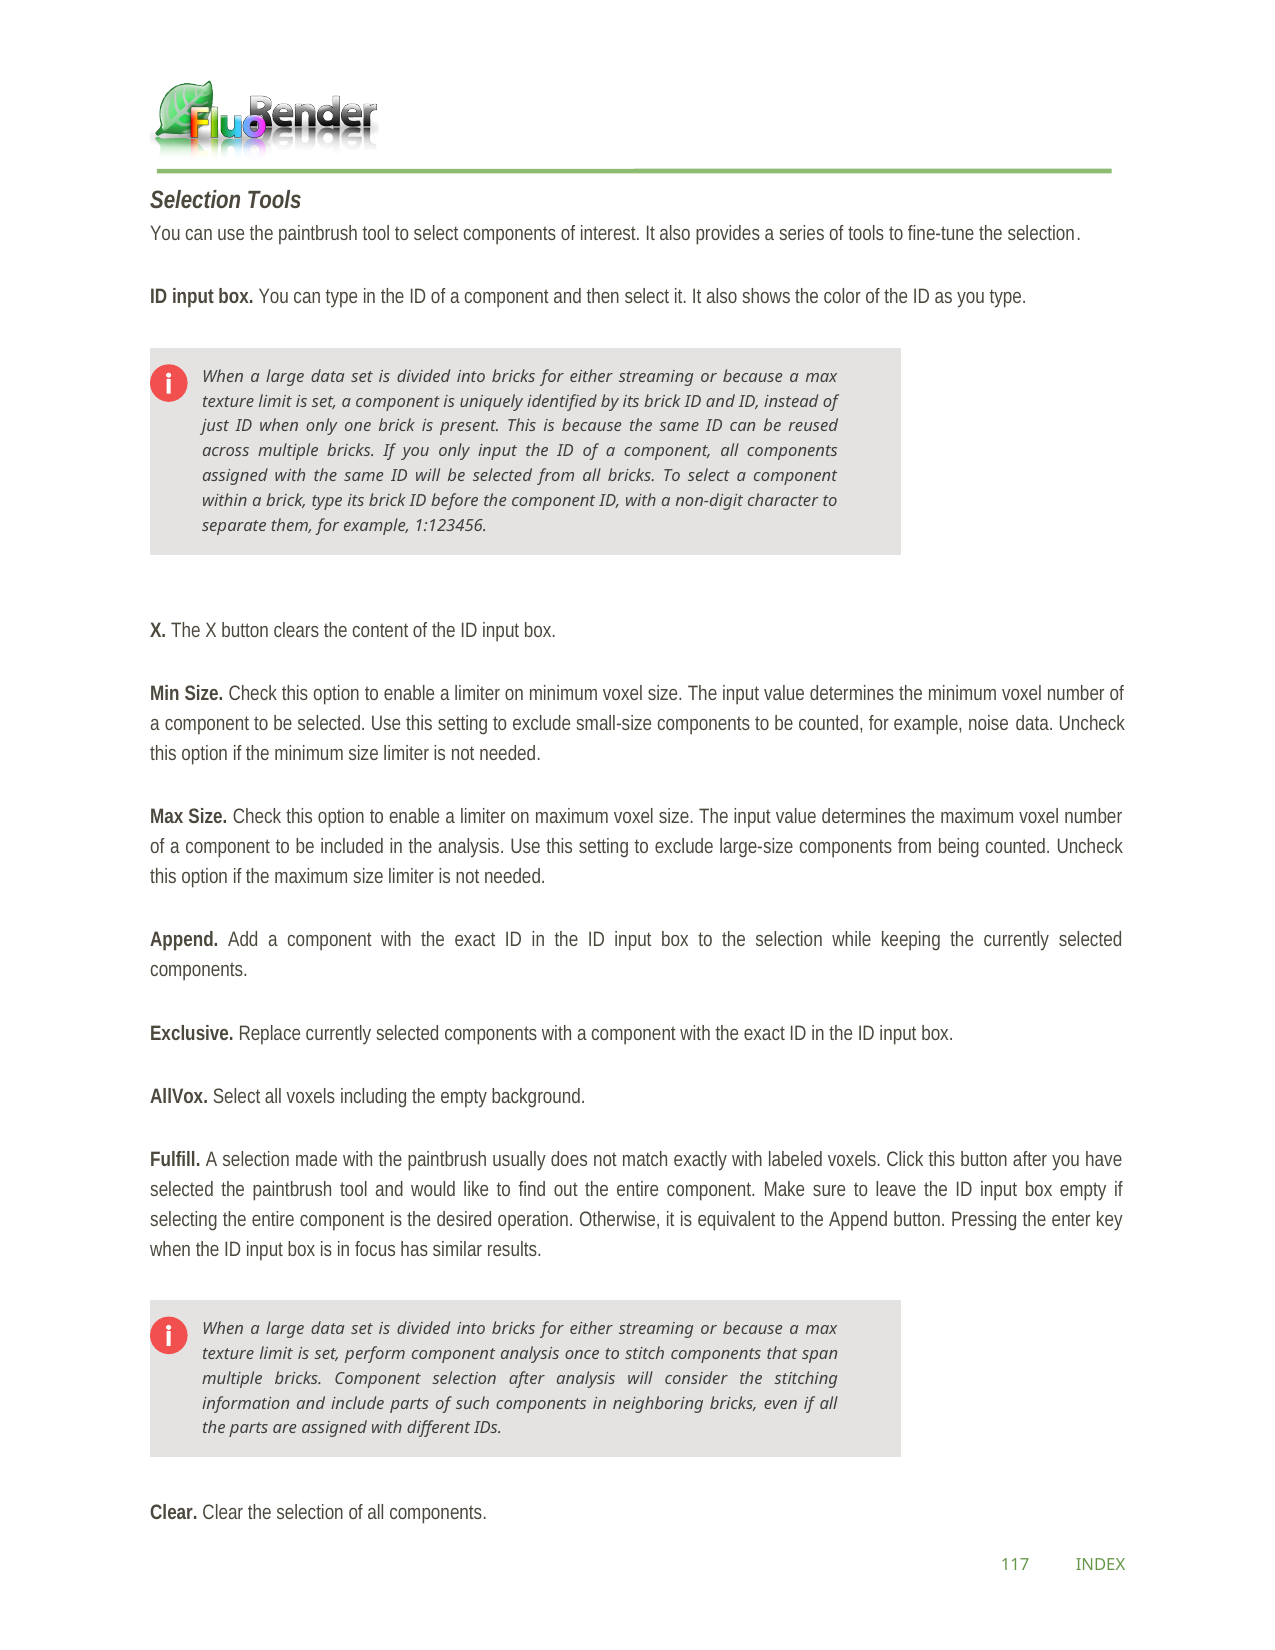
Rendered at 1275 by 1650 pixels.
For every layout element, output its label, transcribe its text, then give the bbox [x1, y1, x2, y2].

text Max Size. Check this option to enable a limiter on maximum voxel size. The input value determines the maximum voxel number of a component to be included in the analysis. Use this setting to exclude large-size components from being counted. Uncheck this option if the maximum size limiter is not needed. [150, 804, 1125, 888]
subtitle Selection Tools [150, 185, 1125, 214]
text Min Size. Check this option to enable a limiter on minimum voxel size. The input value determines the minimum voxel number of a component to be selected. Use this setting to exclude small-size components to be counted, for example, noise data. Uncheck this option if the minimum size limiter is not needed. [150, 681, 1125, 765]
text Fulfill. A selection made with the paintbrush usually does not match exactly with labeled voxels. Click this button after you have selected the paintbrush tool and would like to find out the entire component. Make sure to leave the ID input box empty if selecting the entire component is the desired operation. Otherwise, it is equivalent to the Append button. Pressing the enter key when the ID input box is in focus has similar results. [150, 1147, 1125, 1261]
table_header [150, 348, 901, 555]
text AllVox. Select all voxels including the empty background. [150, 1084, 1125, 1108]
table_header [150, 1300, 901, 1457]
text X. The X button clears the content of the ID input box. [150, 618, 1125, 642]
picture [150, 75, 379, 162]
text ID input box. You can type in the ID of a component and then select it. It also shows the color of the ID as you type. [150, 284, 1125, 308]
text You can use the paintbrush tool to select components of interest. It also provides a series of tools to fine-tune the selection. [150, 221, 1125, 245]
text Clear. Clear the selection of all components. [150, 1500, 1125, 1524]
text Append. Add a component with the exact ID in the ID input box to the selection while keeping the currently selected components. [150, 927, 1125, 981]
text Exclusive. Replace currently selected components with a component with the exact ID in the ID input box. [150, 1021, 1125, 1044]
